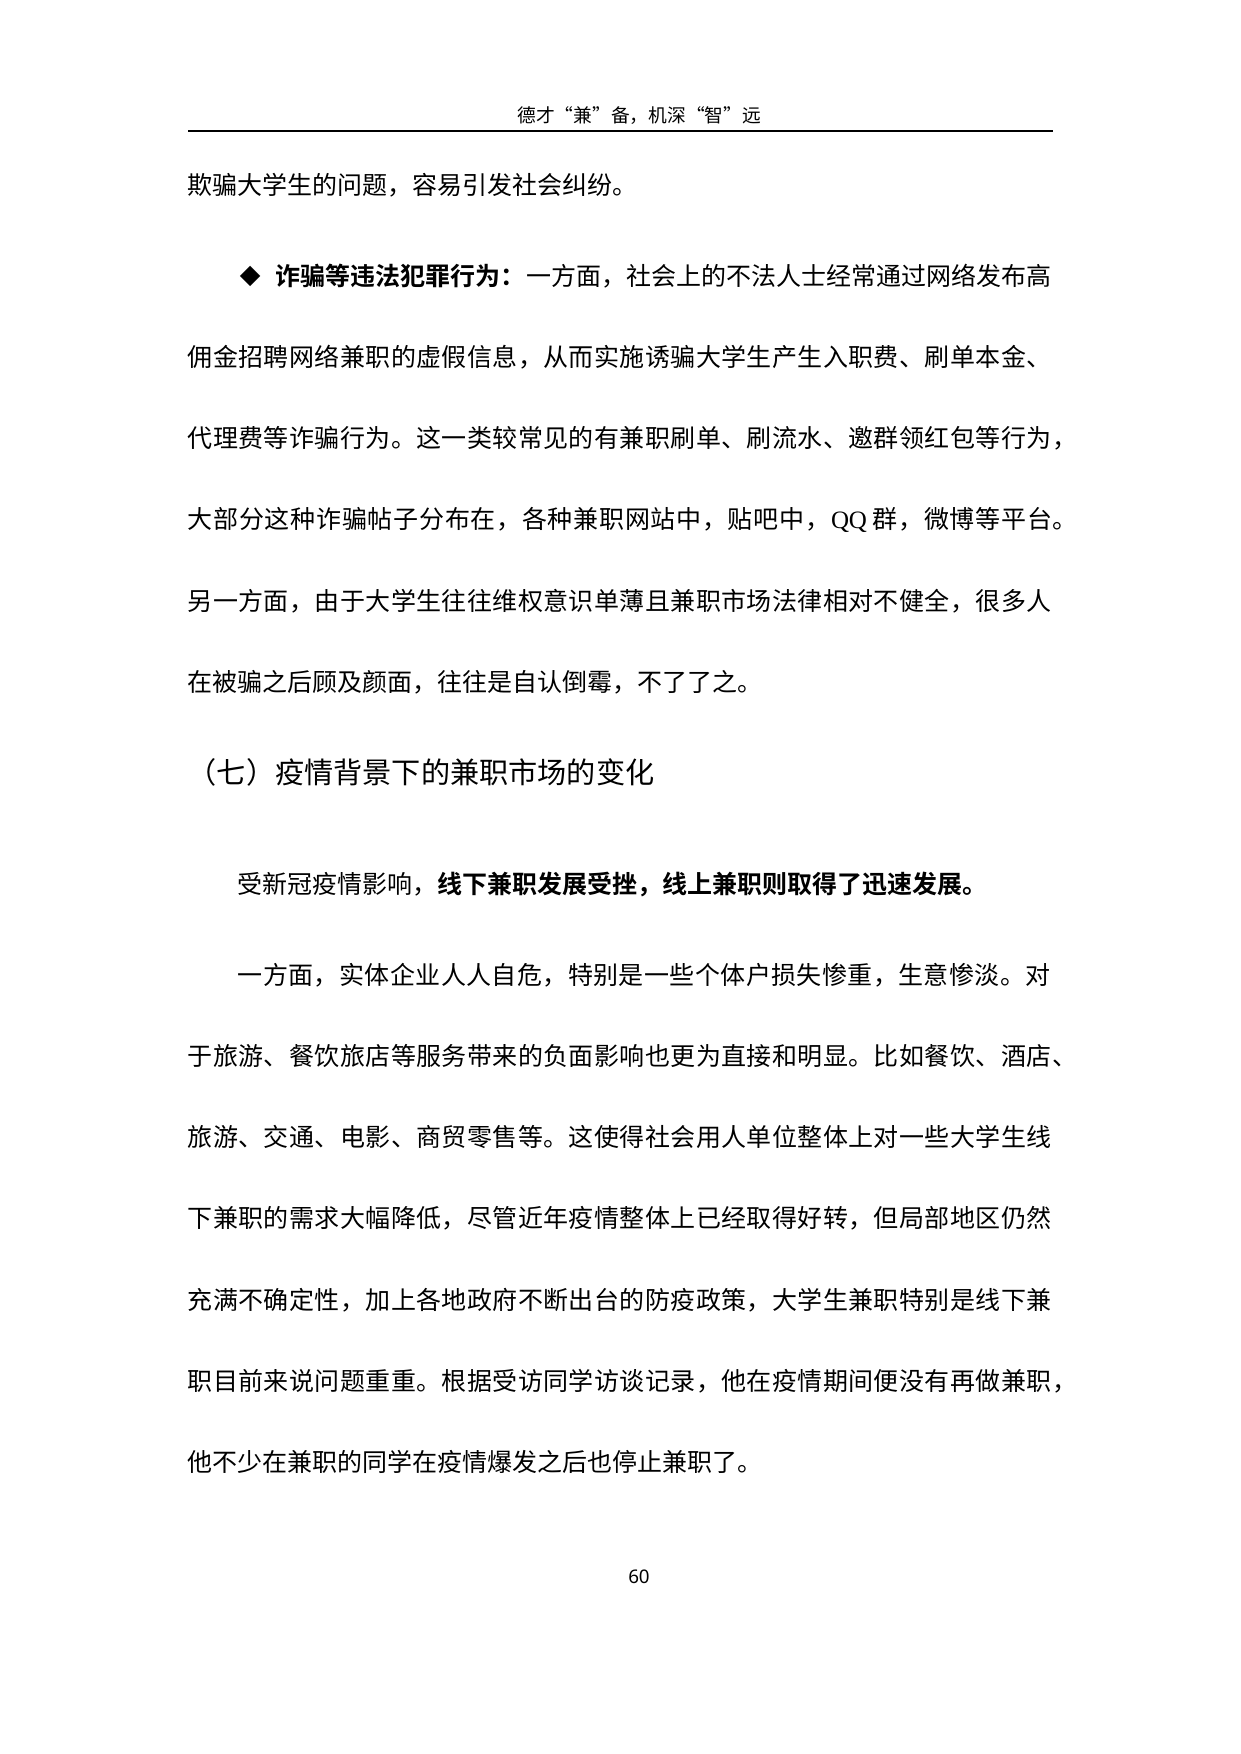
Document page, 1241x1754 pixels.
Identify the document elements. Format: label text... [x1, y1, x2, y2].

subtitle （七）疫情背景下的兼职市场的变化 [187, 738, 1053, 803]
text 一方面，实体企业人人自危，特别是一些个体户损失惨重，生意惨淡。对于旅游、餐饮旅店等服务带来的负面影响也更为直接和明显。比如餐饮、酒店、旅游、交通、电影、商贸零售等。这使得社会用人单位整体上对一些大学生线下兼职的需求大幅降低，尽管近年疫情整体上已经取得好转，但局部地区仍然充满不确定性，加上各地政府不断出台的防疫政策，大学生兼职特别是线下兼职目前来说问题重重。根据受访同学访谈记录，他在疫情期间便没有再做兼职，他不少在兼职的同学在疫情爆发之后也停止兼职了。 [187, 941, 1053, 1493]
list 诈骗等违法犯罪行为：一方面，社会上的不法人士经常通过网络发布高佣金招聘网络兼职的虚假信息，从而实施诱骗大学生产生入职费、刷单本金、代理费等诈骗行为。这一类较常见的有兼职刷单、刷流水、邀群领红包等行为，大部分这种诈骗帖子分布在，各种兼职网站中，贴吧中，QQ群，微博等平台。另一方面，由于大学生往往维权意识单薄且兼职市场法律相对不健全，很多人在被骗之后顾及颜面，往往是自认倒霉，不了了之。 [187, 242, 1053, 713]
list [187, 151, 1053, 216]
text 受新冠疫情影响，线下兼职发展受挫，线上兼职则取得了迅速发展。 [187, 850, 1053, 915]
